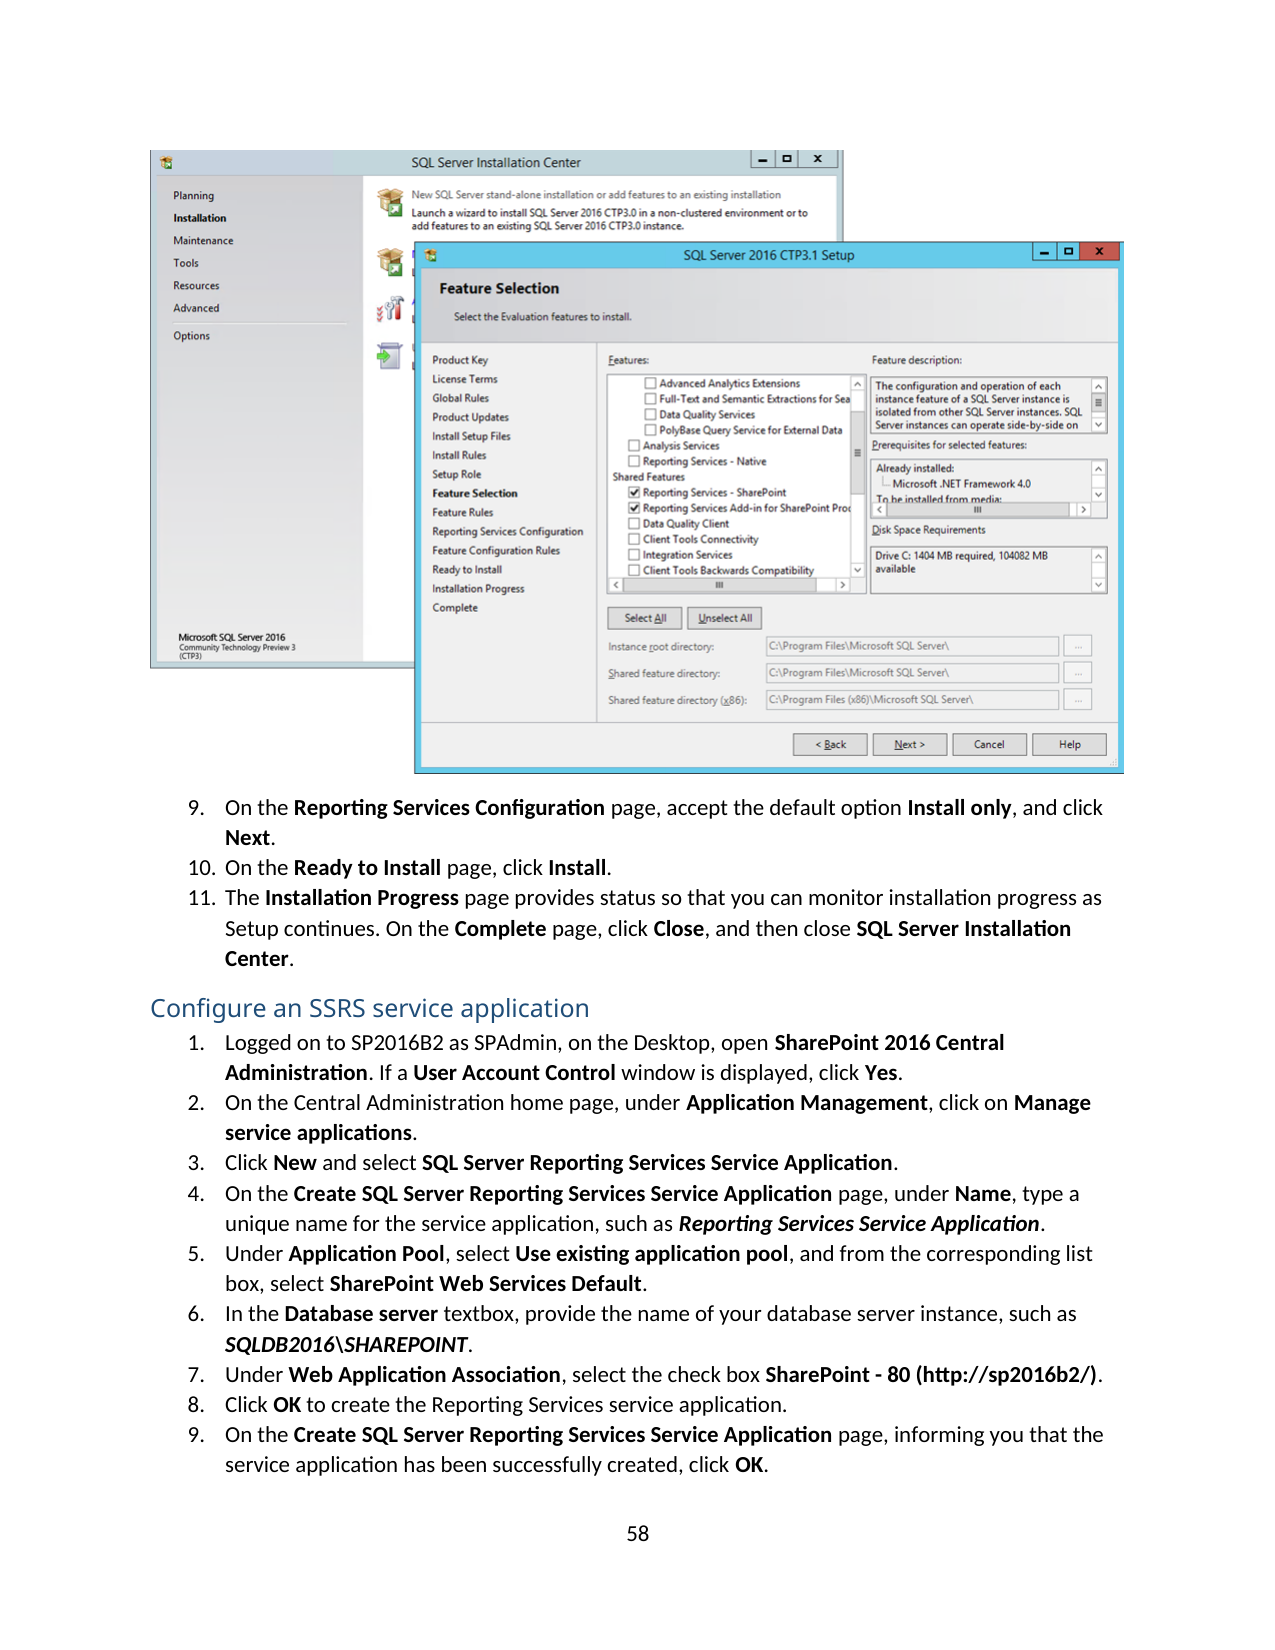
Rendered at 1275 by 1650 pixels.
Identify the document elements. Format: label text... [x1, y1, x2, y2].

list On the Ready to Install page, click Install. [187, 853, 1125, 881]
list On the Reporting Services Configuration page, accept the default option Install only, and click Next. [187, 793, 1125, 851]
list Under Application Pool, select Use existing application pool, and from the corresponding list box, select SharePoint Web Services Default. [187, 1239, 1125, 1297]
list On the Create SQL Server Reporting Services Service Application page, under Name, type a unique name for the service application, such as Reporting Services Service Application. [187, 1179, 1125, 1237]
list Click New and select SQL Server Reporting Services Service Application. [187, 1148, 1125, 1176]
list The Installation Progress page provides status so that you can monitor installation progress as Setup continues. On the Complete page, click Close, and then close SQL Server Installation Center. [187, 883, 1125, 972]
subtitle Configure an SSRS service application [150, 991, 1125, 1025]
list Under Web Application Association, select the check box SharePoint - 80 (http://sp2016b2/). [187, 1360, 1125, 1388]
list Logged on to SP2016B2 as SPAdmin, on the Desktop, open SharePoint 2016 Central Administration. If a User Account Control window is displayed, click Yes. [187, 1028, 1125, 1086]
picture [150, 150, 1124, 774]
list On the Central Administration home page, under Application Management, click on Manage service applications. [187, 1088, 1125, 1146]
list On the Create SQL Server Reporting Services Service Application page, informing you that the service application has been successfully created, click OK. [187, 1420, 1125, 1478]
list In the Database server textbox, provide the name of your database server instance, such as SQLDB2016\SHAREPOINT. [187, 1299, 1125, 1358]
list Click OK to create the Reporting Services service application. [187, 1390, 1125, 1418]
